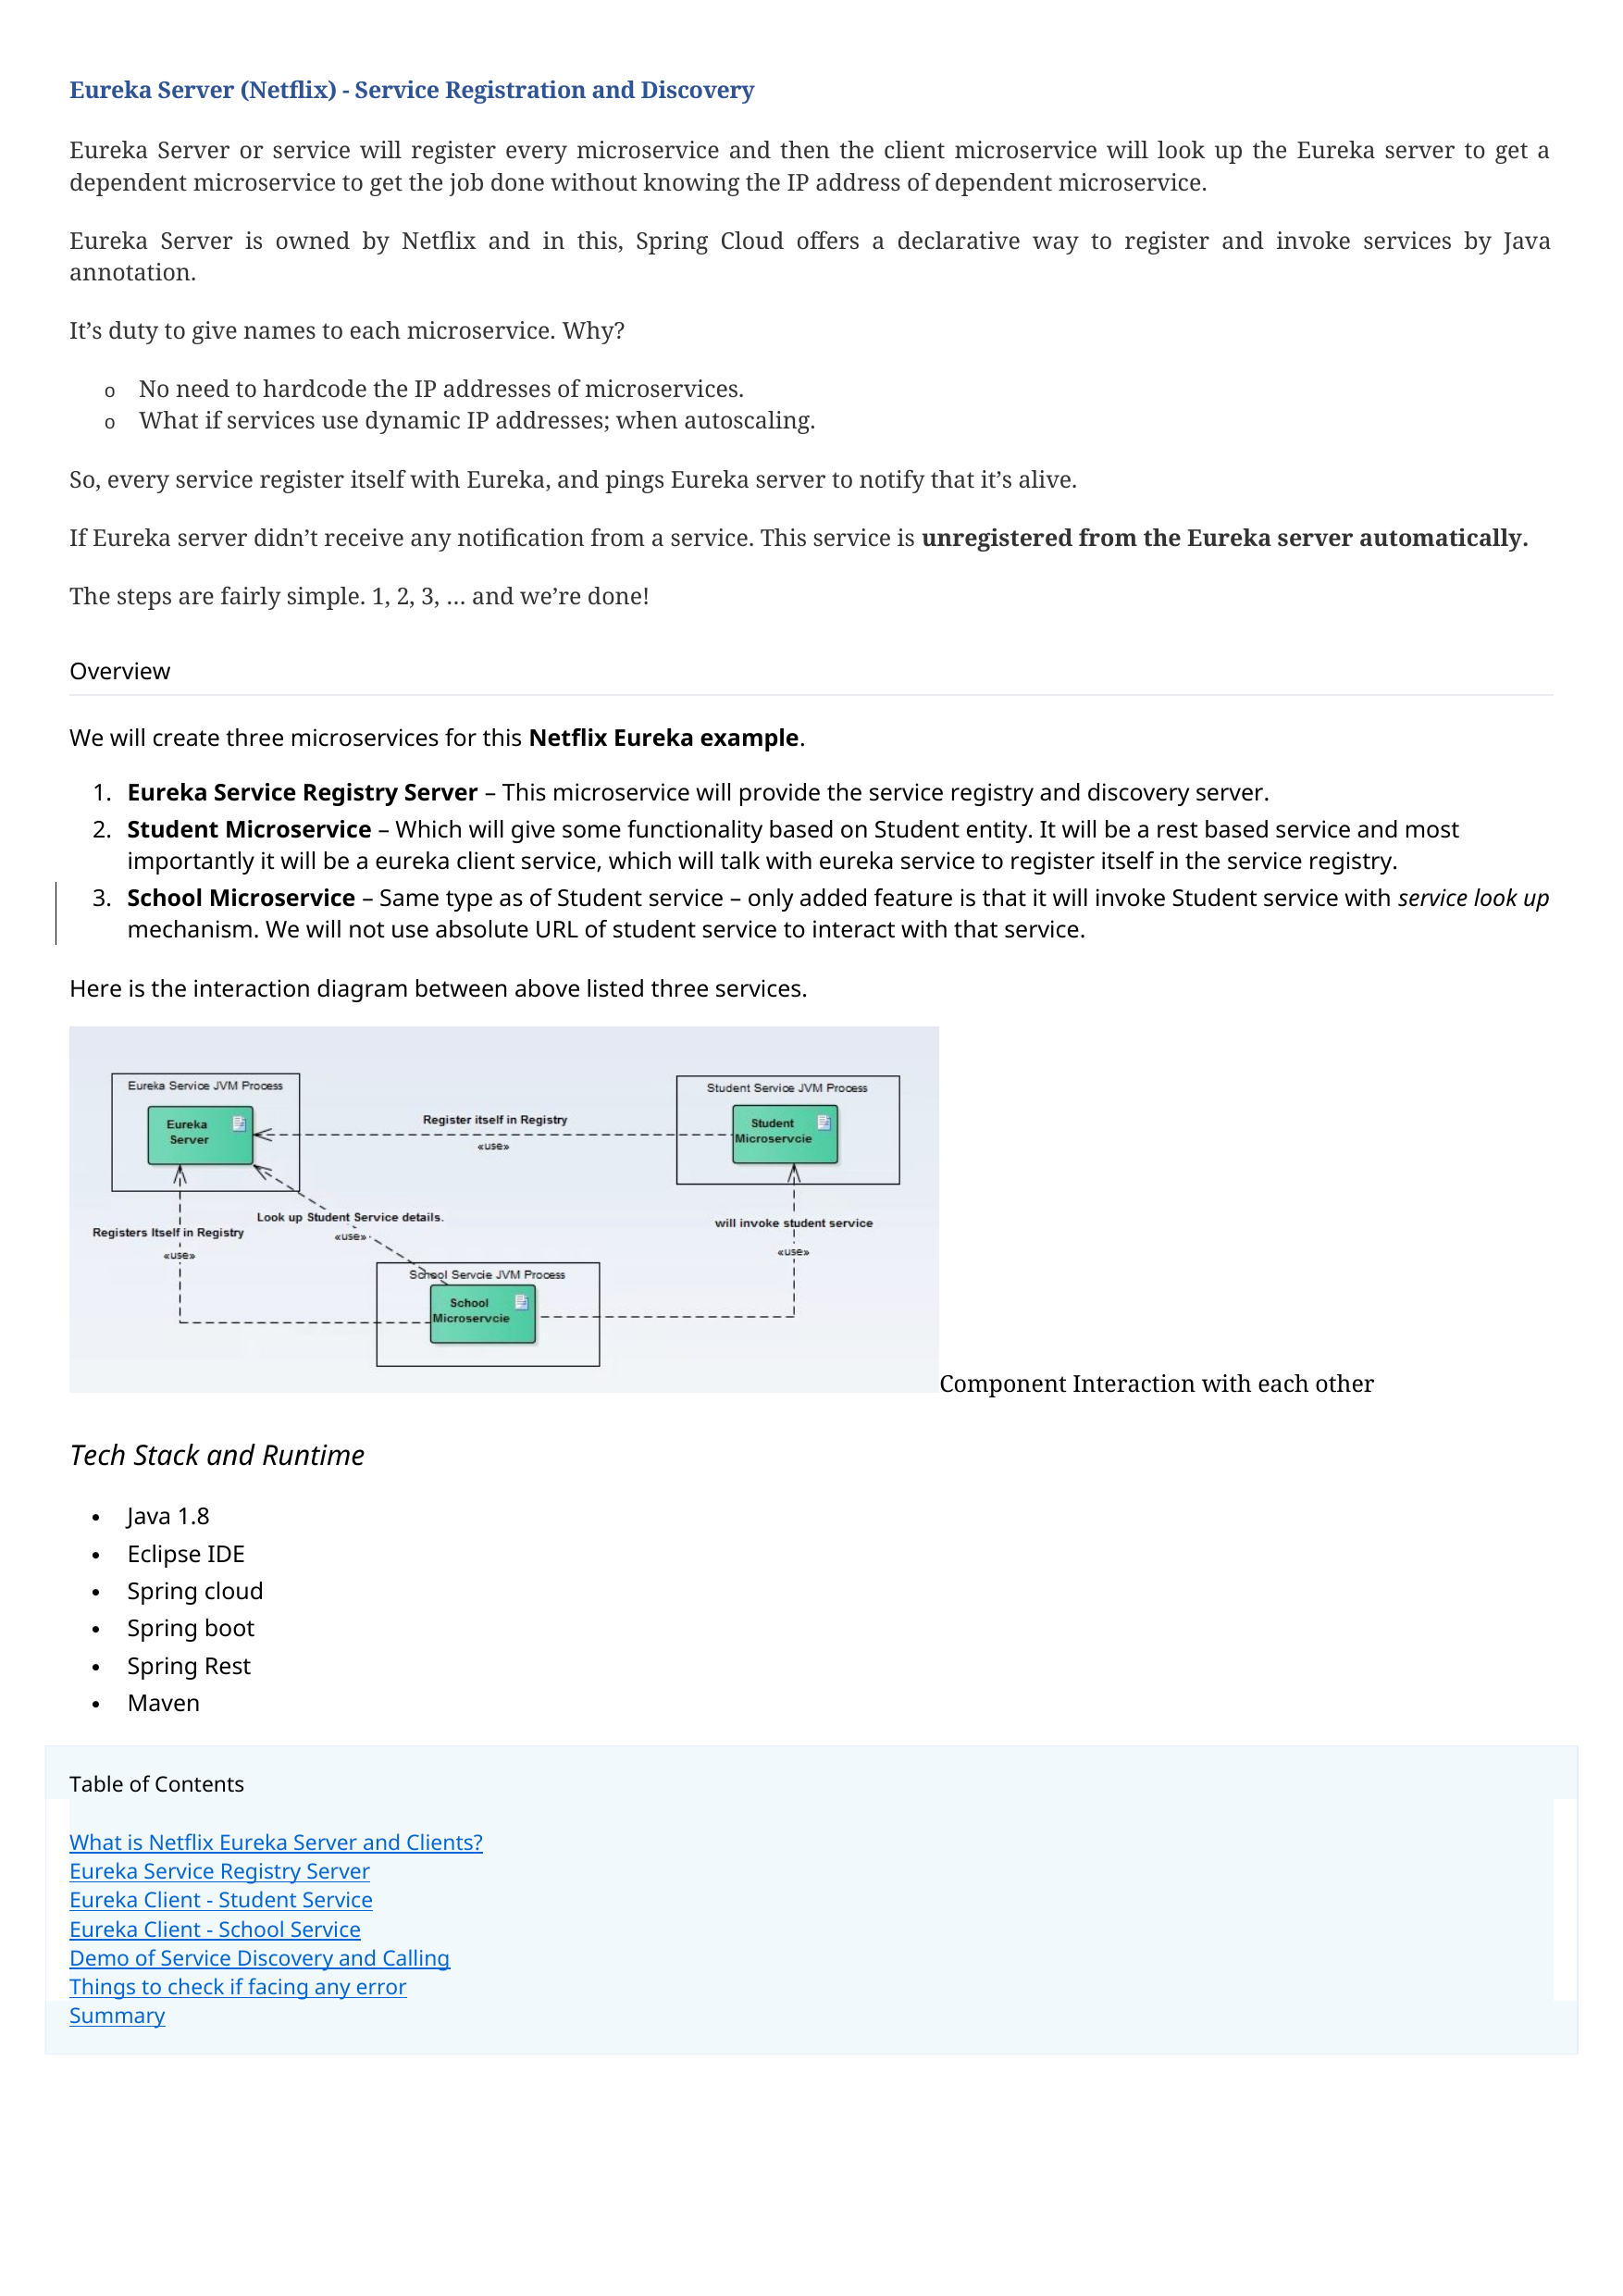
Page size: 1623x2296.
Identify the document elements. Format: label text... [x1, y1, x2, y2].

subtitle Eureka Server (Netflix) - Service Registration and Discovery [69, 73, 1554, 105]
list What if services use dynamic IP addresses; when autoscaling. [104, 404, 1554, 436]
list Maven [93, 1687, 1554, 1719]
list Spring cloud [93, 1575, 1554, 1607]
list Eclipse IDE [93, 1537, 1554, 1569]
list No need to hardcode the IP addresses of microservices. [104, 373, 1554, 404]
text The steps are fairly simple. 1, 2, 3, … and we’re done! [69, 580, 1554, 612]
text Eureka Server or service will register every microservice and then the client microservice will look up the Eureka server to get a dependent microservice to get the job done without knowing the IP address of dependent microservice. [69, 134, 1554, 197]
text We will create three microservices for this Netflix Eureka example. [69, 721, 1554, 752]
subtitle Tech Stack and Runtime [69, 1436, 1554, 1474]
list Spring Rest [93, 1649, 1554, 1681]
list School Microservice – Same type as of Student service – only added feature is that it will invoke Student service with service look upmechanism. We will not use absolute URL of student service to interact with that service. [93, 882, 1554, 945]
list Student Microservice – Which will give some functionality based on Student entity. It will be a rest based service and most importantly it will be a eureka client service, which will talk with eureka service to register itself in the service registry. [93, 813, 1554, 876]
text Here is the interaction diagram between above listed three services. [69, 972, 1554, 1003]
text Table of Contents [46, 1746, 1577, 1799]
text If Eureka server didn’t receive any notification from a service. This service is unregistered from the Eureka server automatically. [69, 521, 1554, 552]
subtitle Overview [69, 655, 1554, 694]
text Eureka Client - School Service [69, 1915, 1554, 1943]
text Eureka Client - Student Service [69, 1885, 1554, 1915]
picture [69, 1026, 940, 1393]
list Eureka Service Registry Server – This microservice will provide the service registry and discovery server. [93, 776, 1554, 807]
text Summary [46, 1977, 1577, 2054]
text What is Netflix Eureka Server and Clients? [69, 1828, 1554, 1856]
text So, every service register itself with Eureka, and pings Eureka server to notify that it’s alive. [69, 463, 1554, 494]
text It’s duty to give names to each microservice. Why? [69, 315, 1554, 346]
text Eureka Server is owned by Netflix and in this, Spring Cloud offers a declarative way to register and invoke services by Java annotation. [69, 224, 1554, 288]
list Spring boot [93, 1612, 1554, 1644]
text Demo of Service Discovery and Calling [69, 1943, 1554, 1972]
text Eureka Service Registry Server [69, 1856, 1554, 1885]
list Java 1.8 [93, 1500, 1554, 1532]
